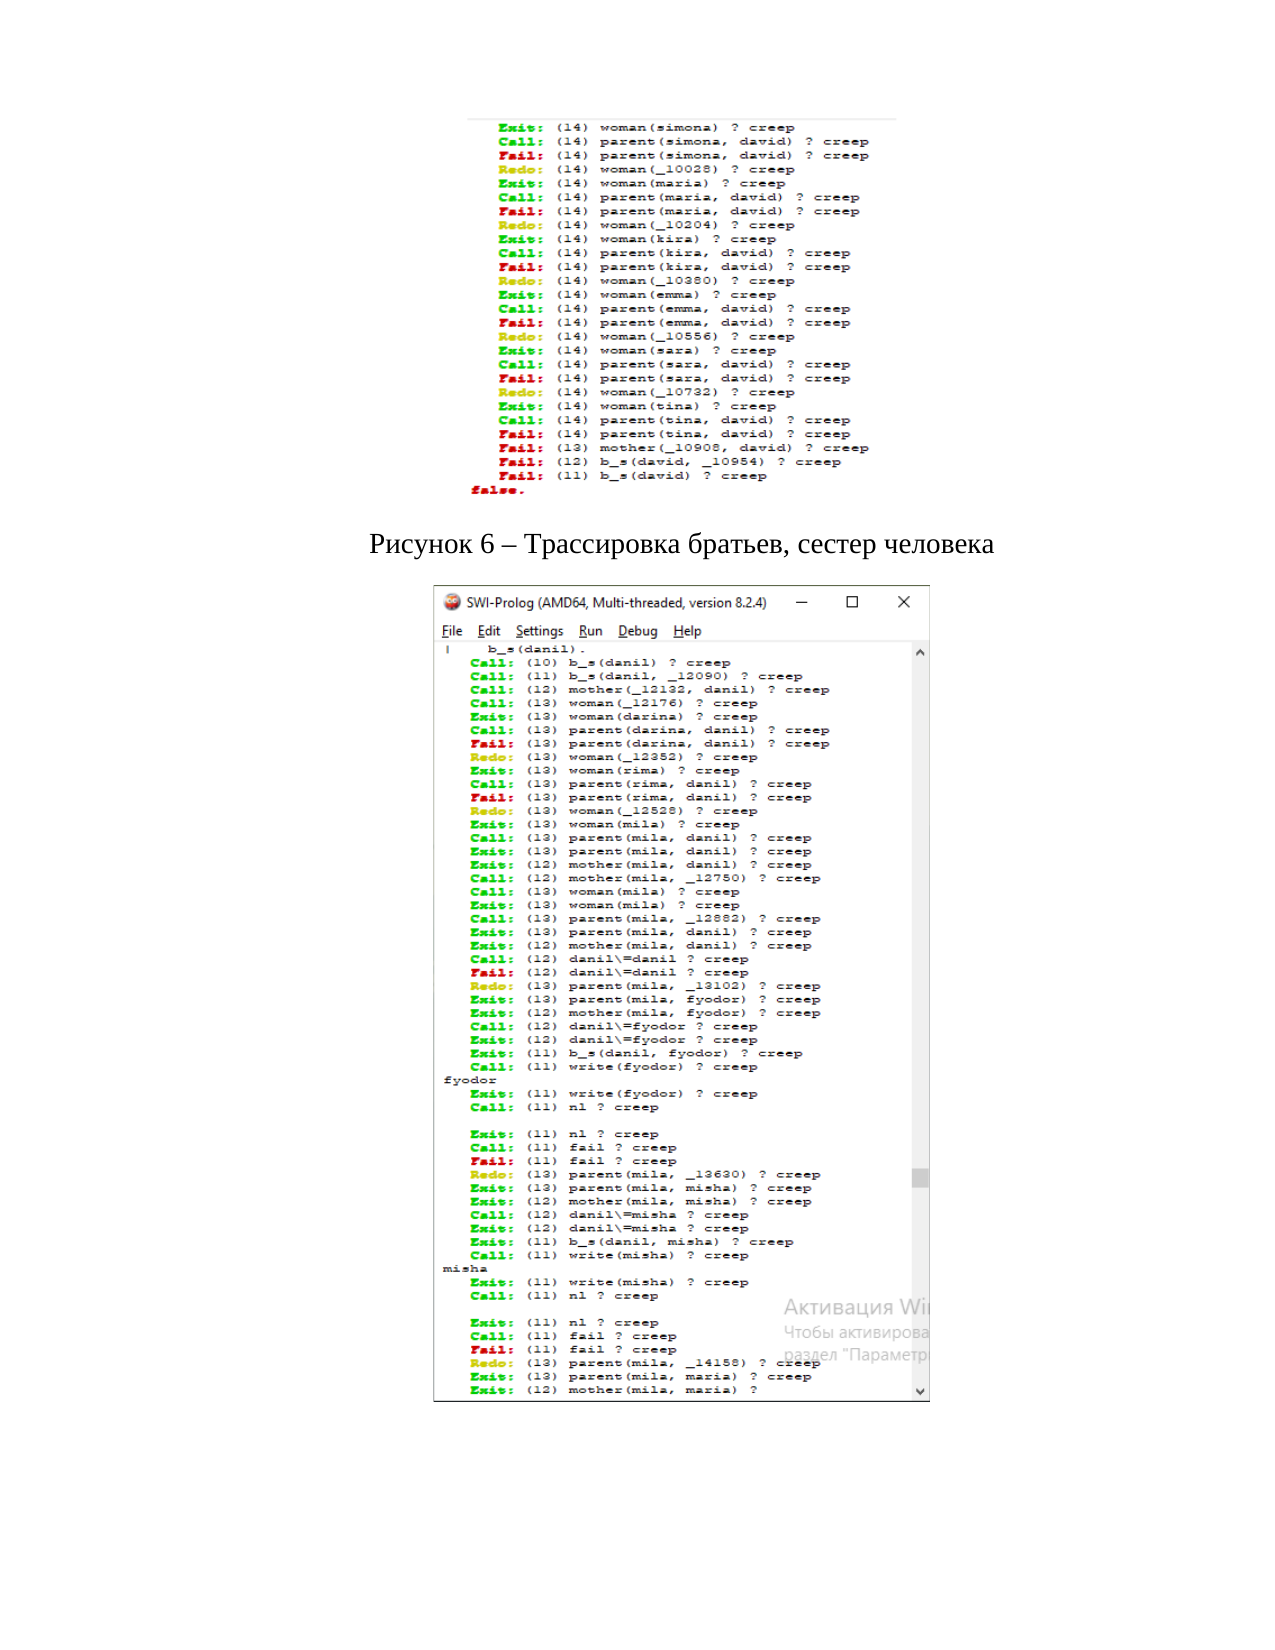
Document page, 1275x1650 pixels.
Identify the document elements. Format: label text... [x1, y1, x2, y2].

picture [467, 118, 897, 501]
text Рисунок 6 – Трассировка братьев, сестер человека [177, 526, 1186, 559]
picture [433, 585, 930, 1402]
